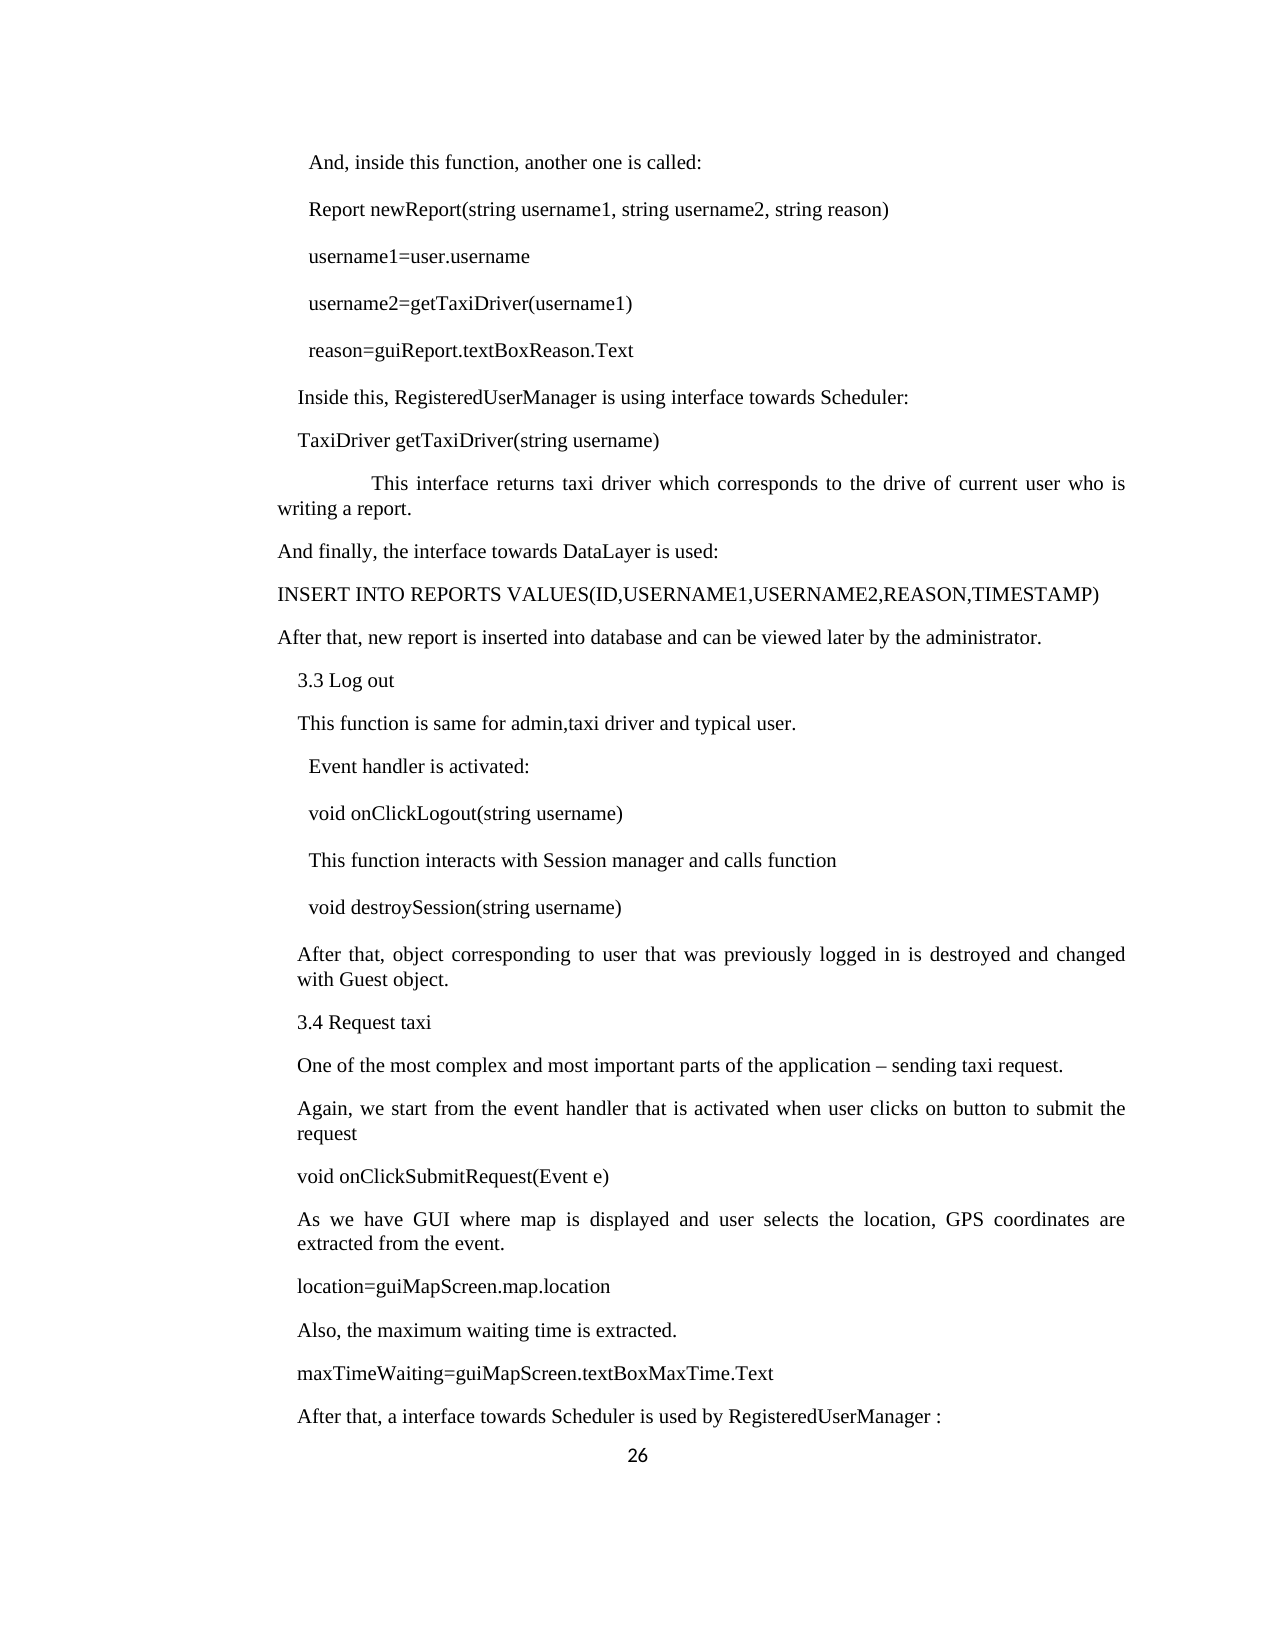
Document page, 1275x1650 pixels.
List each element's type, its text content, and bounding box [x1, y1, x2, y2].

text maxTimeWaiting=guiMapScreen.textBoxMaxTime.Text [297, 1361, 1127, 1385]
text Inside this, RegisteredUserManager is using interface towards Scheduler: [150, 385, 1127, 409]
text username1=user.username [308, 244, 1127, 268]
text And, inside this function, another one is called: [308, 150, 1127, 174]
text As we have GUI where map is displayed and user selects the location, GPS coordinates are extracted from the event. [297, 1207, 1127, 1255]
text Event handler is activated: [308, 754, 1127, 778]
text This interface returns taxi driver which corresponds to the drive of current user who is writing a report. [277, 471, 1127, 520]
text Also, the maximum waiting time is extracted. [297, 1318, 1127, 1342]
text void onClickLogout(string username) [308, 801, 1127, 825]
text reason=guiReport.textBoxReason.Text [308, 338, 1127, 362]
text INSERT INTO REPORTS VALUES(ID,USERNAME1,USERNAME2,REASON,TIMESTAMP) [277, 582, 1127, 606]
text Report newReport(string username1, string username2, string reason) [308, 197, 1127, 221]
text After that, a interface towards Scheduler is used by RegisteredUserManager : [297, 1404, 1127, 1428]
text This function interacts with Session manager and calls function [308, 848, 1127, 872]
text One of the most complex and most important parts of the application – sending taxi request. [297, 1053, 1127, 1077]
text 3.4 Request taxi [297, 1010, 1127, 1034]
text Again, we start from the event handler that is activated when user clicks on button to submit the request [297, 1096, 1127, 1145]
text After that, object corresponding to user that was previously logged in is destroyed and changed with Guest object. [297, 942, 1127, 991]
text And finally, the interface towards DataLayer is used: [277, 539, 1127, 563]
text void onClickSubmitRequest(Event e) [297, 1164, 1127, 1188]
text 3.3 Log out [150, 668, 1127, 692]
text This function is same for admin,taxi driver and typical user. [150, 711, 1127, 735]
text void destroySession(string username) [308, 895, 1127, 919]
text username2=getTaxiDriver(username1) [308, 291, 1127, 315]
text After that, new report is inserted into database and can be viewed later by the administrator. [277, 625, 1127, 649]
text location=guiMapScreen.map.location [297, 1274, 1127, 1298]
text TaxiDriver getTaxiDriver(string username) [150, 428, 1127, 452]
